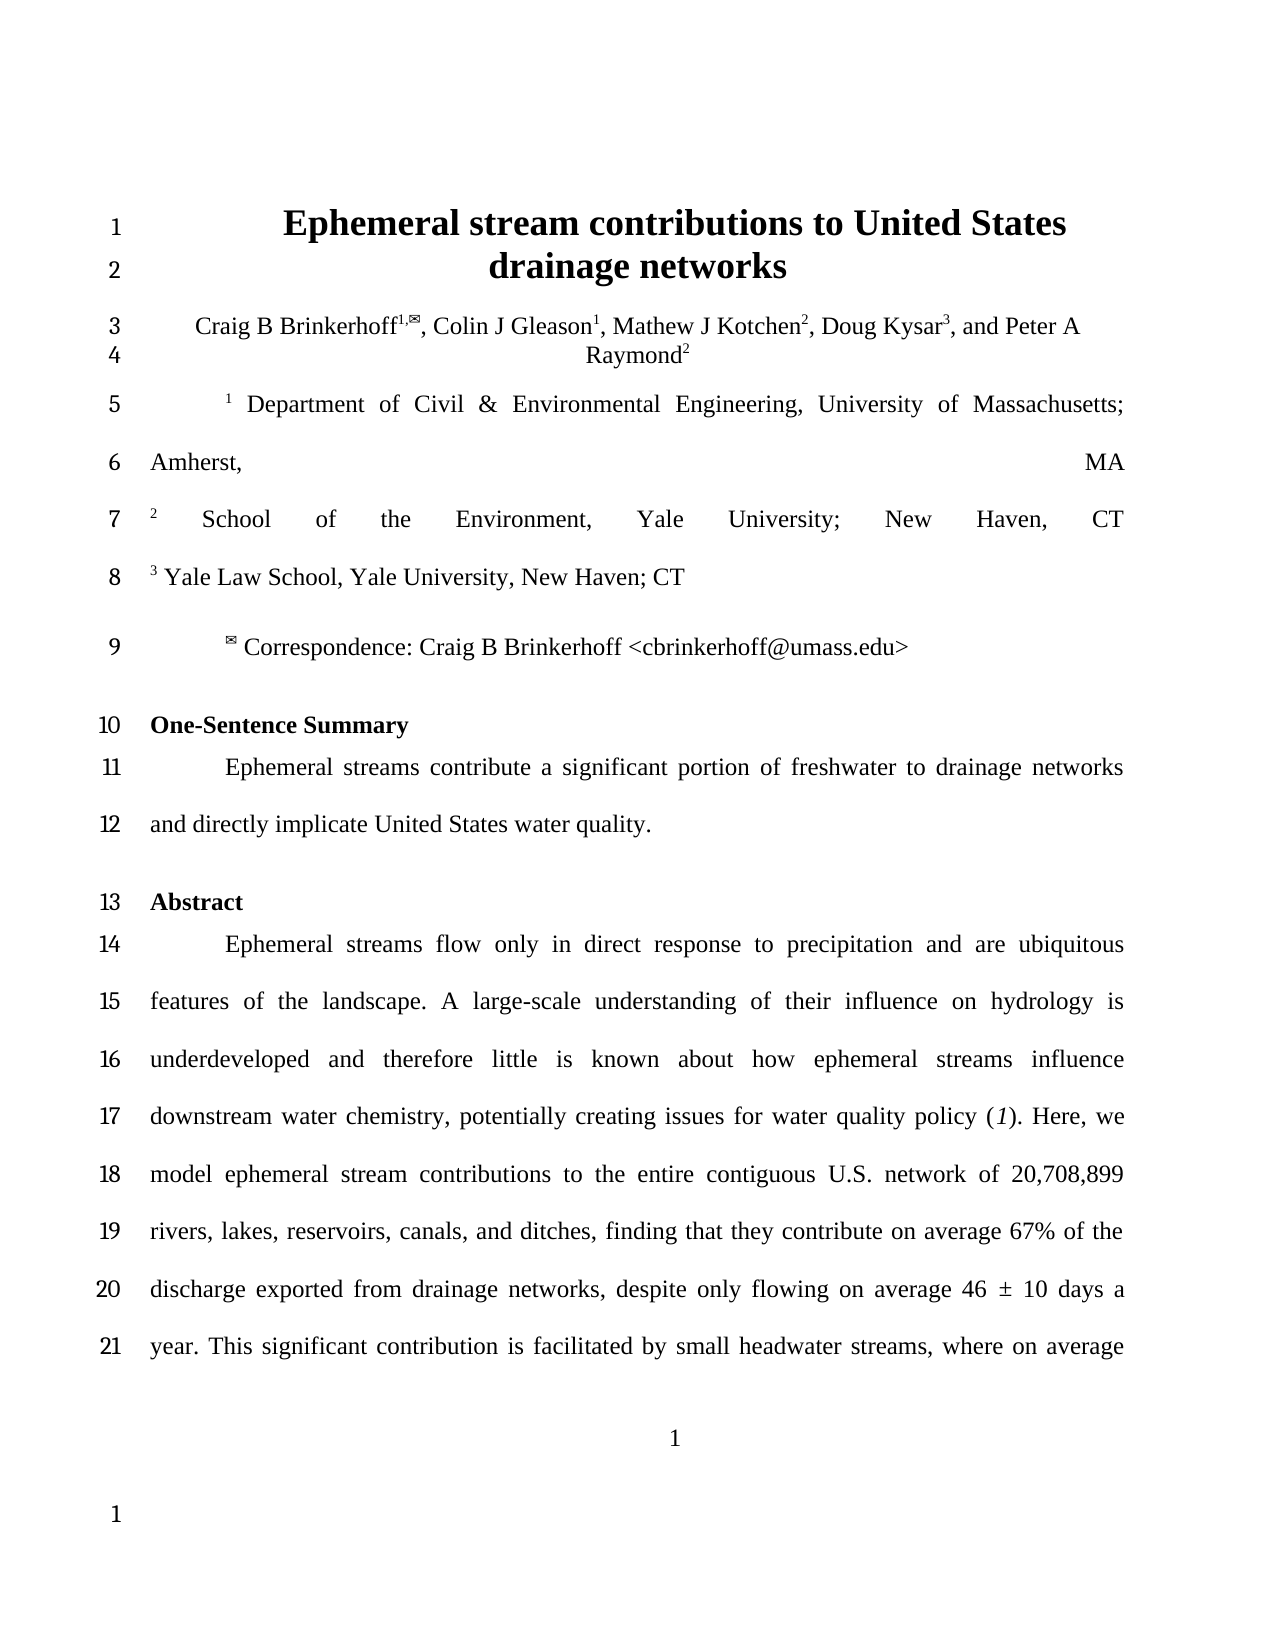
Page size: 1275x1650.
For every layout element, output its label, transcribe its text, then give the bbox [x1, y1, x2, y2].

text Craig B Brinkerhoff1,✉, Colin J Gleason1, Mathew J Kotchen2, Doug Kysar3, and Peter A Raymond2 [150, 311, 1125, 369]
text 1 Department of Civil & Environmental Engineering, University of Massachusetts; Amherst, MA 2 School of the Environment, Yale University; New Haven, CT 3 Yale Law School, Yale University, New Haven; CT [150, 389, 1125, 591]
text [150, 929, 1125, 1360]
title Ephemeral stream contributions to United States drainage networks [150, 200, 1125, 286]
text Ephemeral streams contribute a significant portion of freshwater to drainage networks and directly implicate United States water quality. [150, 752, 1125, 838]
subtitle One-Sentence Summary [150, 710, 1125, 739]
subtitle Abstract [150, 887, 1125, 916]
text ✉ Correspondence: Craig B Brinkerhoff <> [150, 632, 1125, 661]
